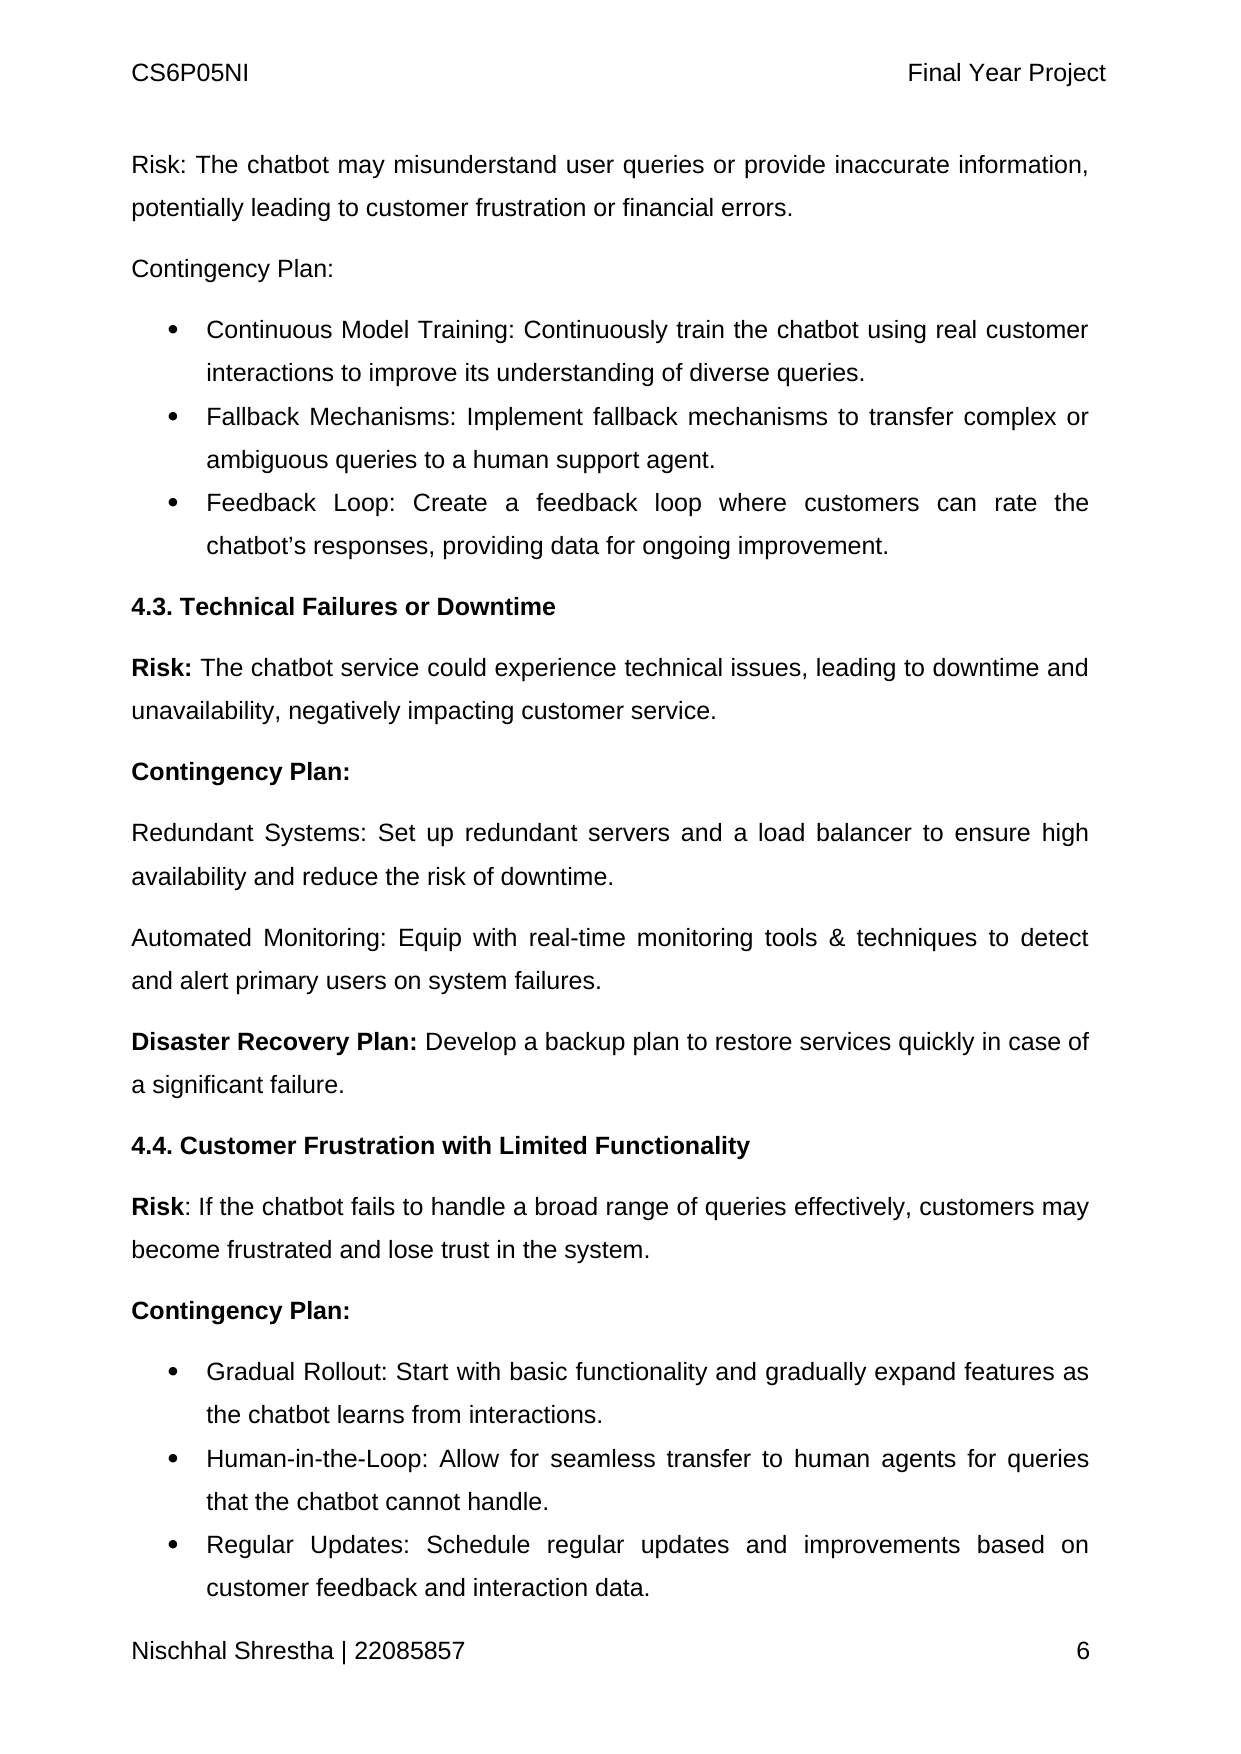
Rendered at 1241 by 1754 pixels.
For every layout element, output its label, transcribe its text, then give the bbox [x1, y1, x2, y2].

text Risk: The chatbot may misunderstand user queries or provide inaccurate information, potentially leading to customer frustration or financial errors. [131, 150, 1091, 222]
text Contingency Plan: [131, 757, 1091, 786]
text Redundant Systems: Set up redundant servers and a load balancer to ensure high availability and reduce the risk of downtime. [131, 818, 1091, 890]
list Regular Updates: Schedule regular updates and improvements based on customer feedback and interaction data. [169, 1530, 1091, 1602]
list Gradual Rollout: Start with basic functionality and gradually expand features as the chatbot learns from interactions. [169, 1357, 1091, 1429]
text Contingency Plan: [131, 1296, 1091, 1325]
list Continuous Model Training: Continuously train the chatbot using real customer interactions to improve its understanding of diverse queries. [169, 315, 1091, 387]
text Risk: If the chatbot fails to handle a broad range of queries effectively, customers may become frustrated and lose trust in the system. [131, 1192, 1091, 1264]
list Feedback Loop: Create a feedback loop where customers can rate the chatbot’s responses, providing data for ongoing improvement. [169, 488, 1091, 560]
text Disaster Recovery Plan: Develop a backup plan to restore services quickly in case of a significant failure. [131, 1027, 1091, 1099]
text Risk: The chatbot service could experience technical issues, leading to downtime and unavailability, negatively impacting customer service. [131, 653, 1091, 725]
text 4.4. Customer Frustration with Limited Functionality [131, 1131, 1091, 1160]
list Human-in-the-Loop: Allow for seamless transfer to human agents for queries that the chatbot cannot handle. [169, 1443, 1091, 1516]
text Contingency Plan: [131, 254, 1091, 283]
list Fallback Mechanisms: Implement fallback mechanisms to transfer complex or ambiguous queries to a human support agent. [169, 402, 1091, 473]
text Automated Monitoring: Equip with real-time monitoring tools & techniques to detect and alert primary users on system failures. [131, 923, 1091, 994]
text 4.3. Technical Failures or Downtime [131, 592, 1091, 621]
